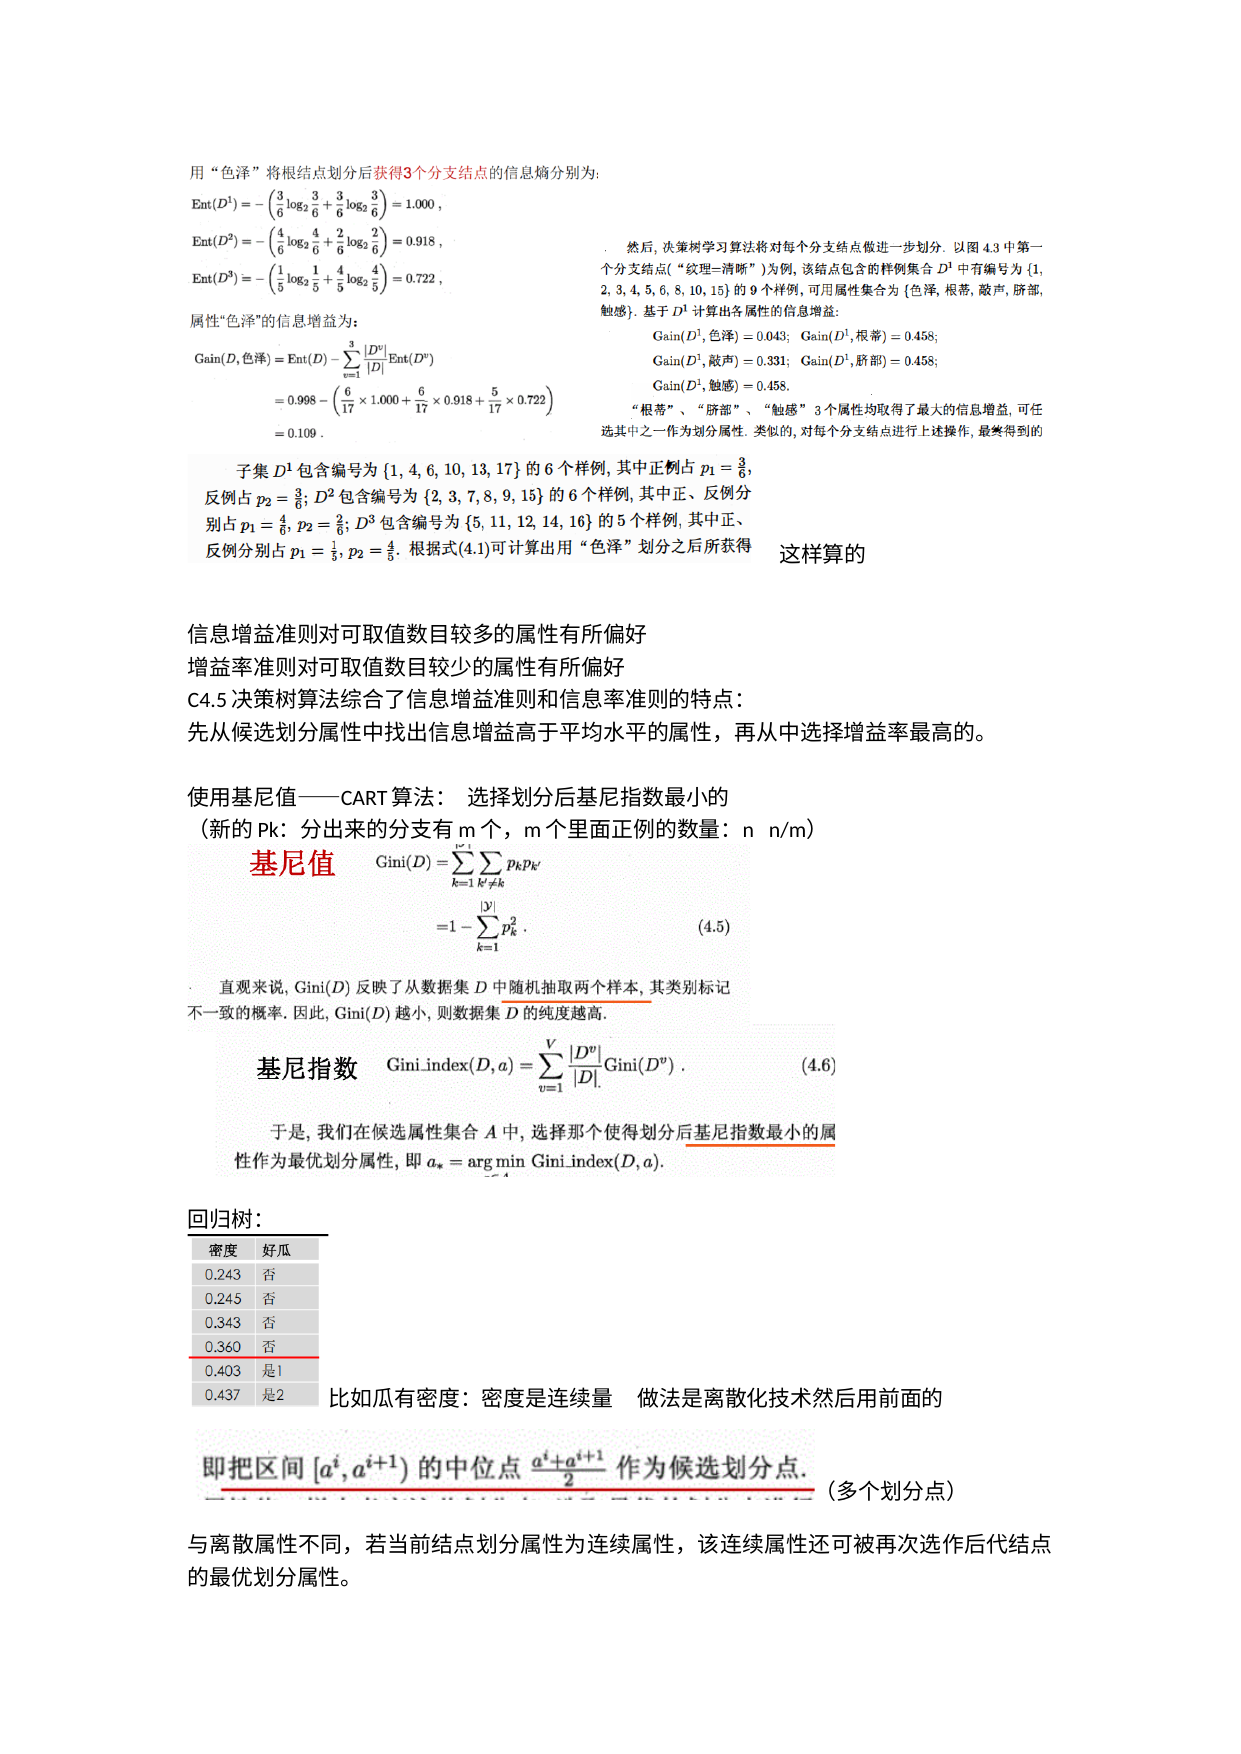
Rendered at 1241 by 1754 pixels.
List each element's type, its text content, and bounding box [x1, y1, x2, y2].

picture [187, 162, 1045, 443]
picture [187, 454, 779, 563]
text 增益率准则对可取值数目较少的属性有所偏好 [187, 649, 1053, 682]
picture [187, 844, 836, 1177]
text 与离散属性不同，若当前结点划分属性为连续属性，该连续属性还可被再次选作后代结点的最优划分属性。 [187, 1527, 1053, 1592]
picture [187, 1234, 329, 1407]
text C4.5决策树算法综合了信息增益准则和信息率准则的特点： [187, 682, 1053, 714]
text 使用基尼值——CART算法： 选择划分后基尼指数最小的 [187, 779, 1053, 812]
text 信息增益准则对可取值数目较多的属性有所偏好 [187, 617, 1053, 649]
text 比如瓜有密度：密度是连续量 做法是离散化技术然后用前面的 [187, 1234, 1053, 1429]
picture [187, 1429, 815, 1500]
text 回归树： [187, 1202, 1053, 1234]
text （新的Pk：分出来的分支有m个，m个里面正例的数量：n n/m） [187, 812, 1053, 844]
text 先从候选划分属性中找出信息增益高于平均水平的属性，再从中选择增益率最高的。 [187, 714, 1053, 747]
